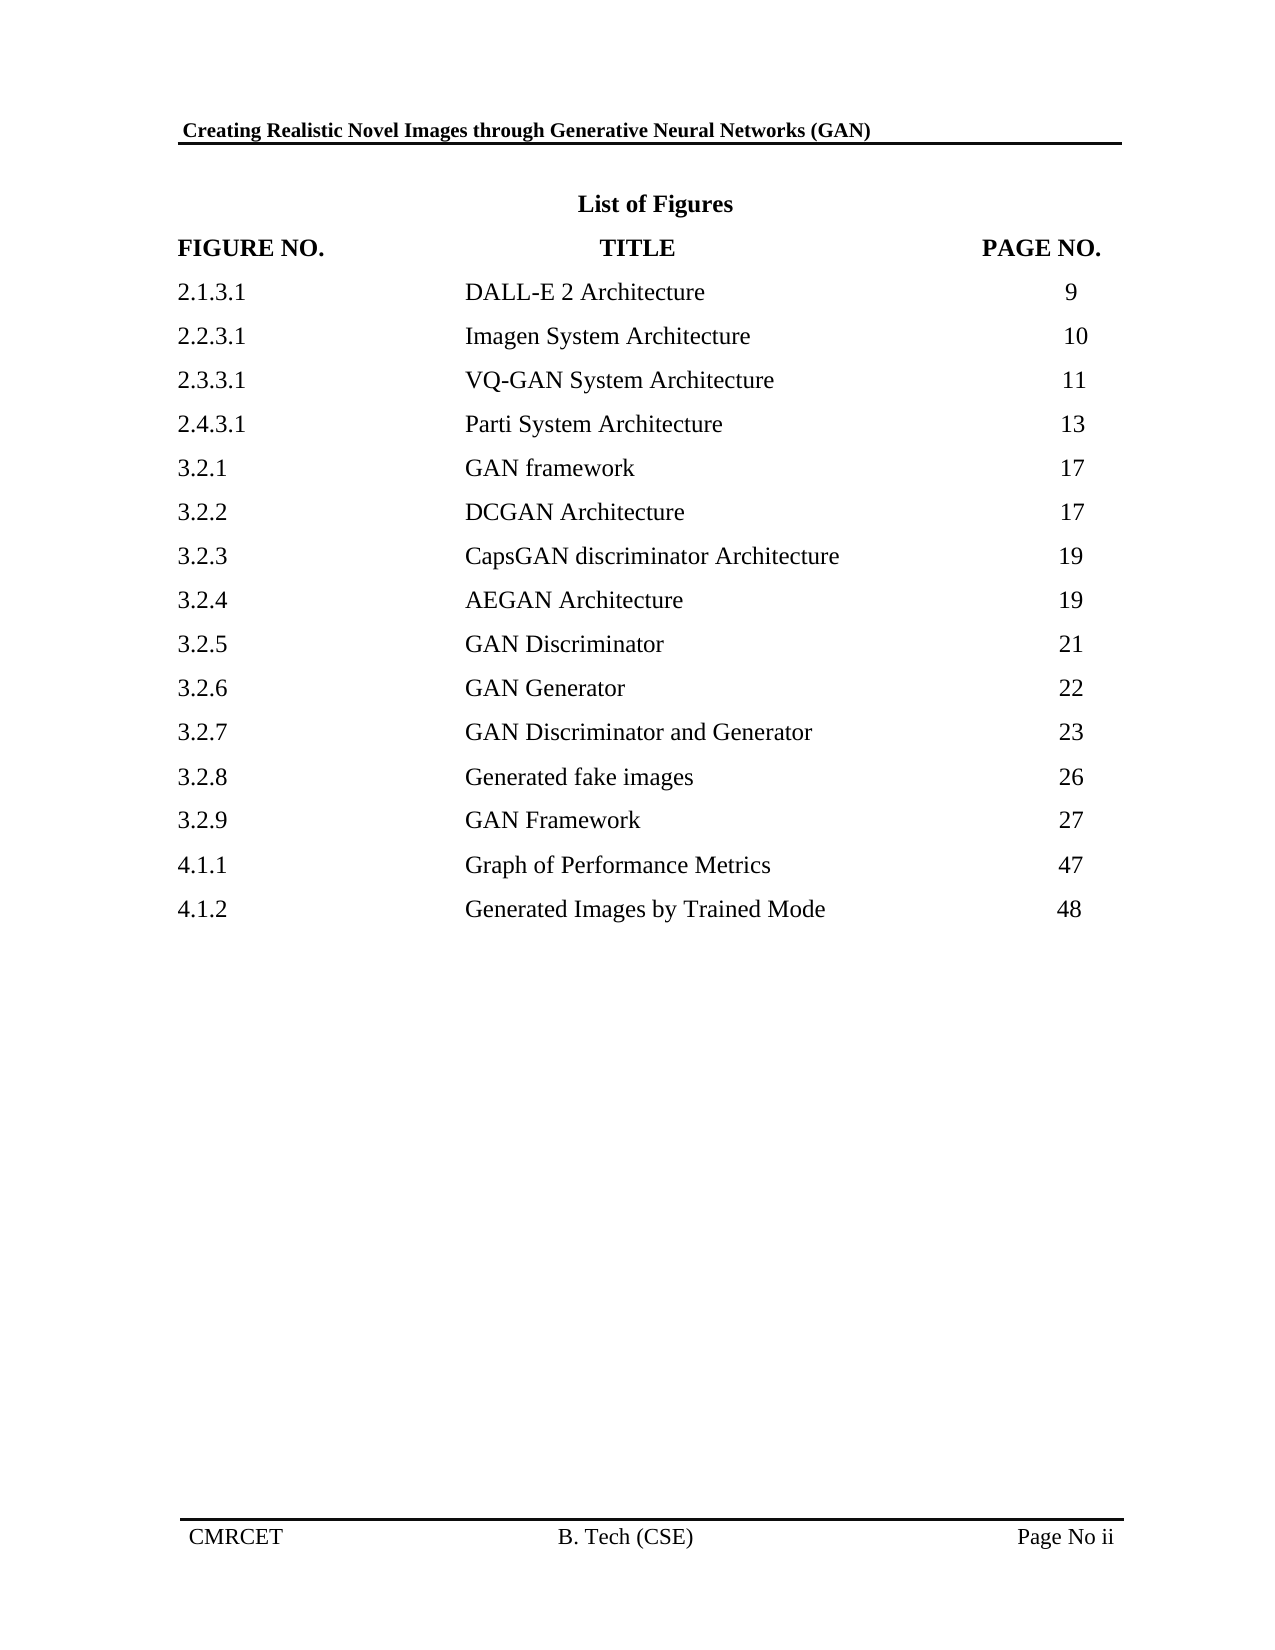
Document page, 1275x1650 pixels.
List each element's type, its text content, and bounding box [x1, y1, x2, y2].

text 3.2.5 GAN Discriminator 21 [177, 629, 1127, 658]
text 3.2.7 GAN Discriminator and Generator 23 [177, 717, 1127, 746]
text 4.1.2 Generated Images by Trained Mode 48 [177, 894, 1127, 922]
text 4.1.1 Graph of Performance Metrics 47 [177, 850, 1127, 878]
text 3.2.6 GAN Generator 22 [177, 673, 1127, 702]
text 2.2.3.1 Imagen System Architecture 10 [177, 321, 1127, 350]
text 3.2.4 AEGAN Architecture 19 [177, 585, 1127, 614]
text 2.1.3.1 DALL-E 2 Architecture 9 [177, 277, 1127, 306]
text 2.4.3.1 Parti System Architecture 13 [177, 409, 1127, 438]
text 3.2.8 Generated fake images 26 [177, 762, 1127, 790]
text FIGURE NO. TITLE PAGE NO. [177, 233, 1127, 262]
text 3.2.1 GAN framework 17 [177, 453, 1127, 482]
text 3.2.9 GAN Framework 27 [177, 806, 1127, 834]
text Creating Realistic Novel Images through Generative Neural Networks (GAN) [177, 118, 1127, 142]
text CMRCET B. Tech (CSE) Page No ii [177, 1523, 1127, 1549]
text 3.2.2 DCGAN Architecture 17 [177, 497, 1127, 526]
text List of Figures [177, 189, 1127, 217]
text 3.2.3 CapsGAN discriminator Architecture 19 [177, 541, 1127, 570]
text 2.3.3.1 VQ-GAN System Architecture 11 [177, 365, 1127, 394]
